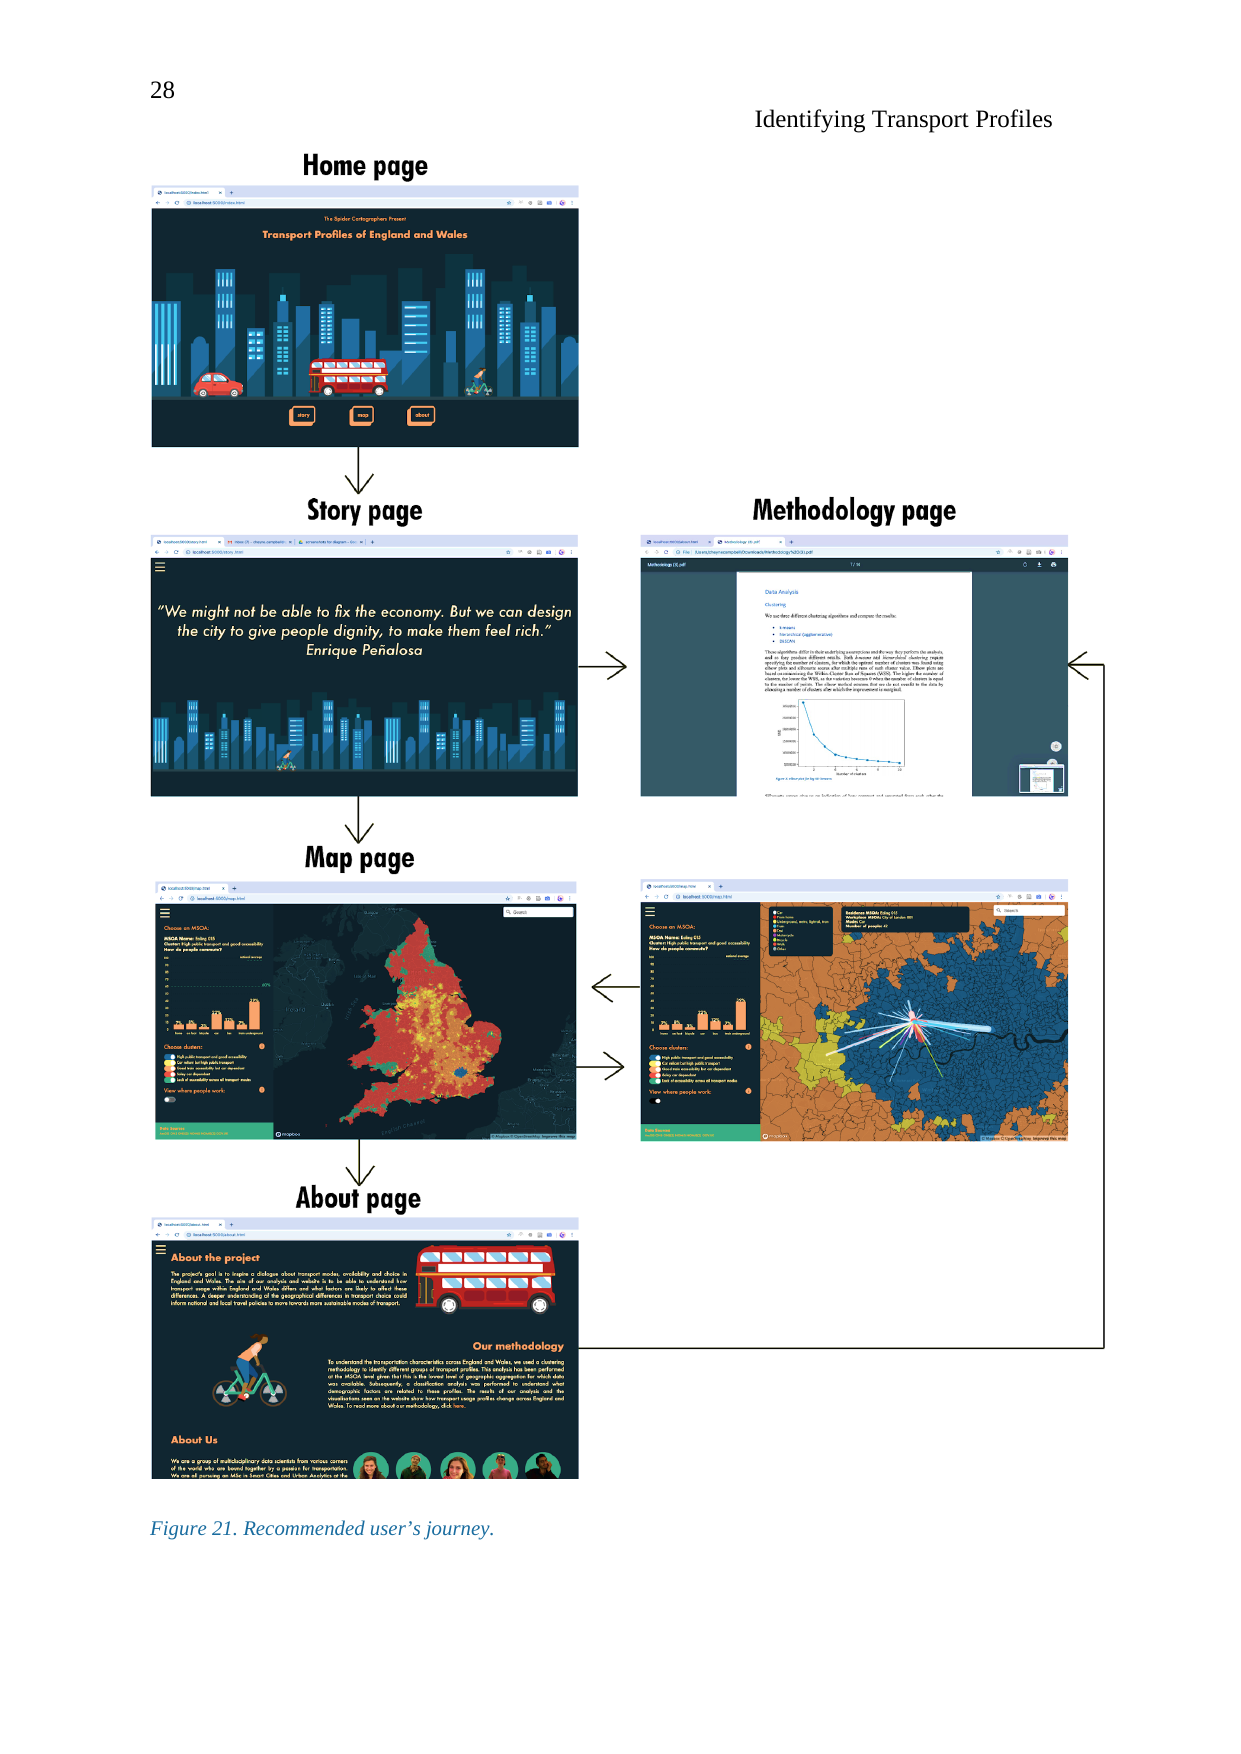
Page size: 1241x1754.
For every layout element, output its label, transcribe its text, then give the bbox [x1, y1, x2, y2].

picture [150, 149, 1105, 1479]
text Figure 21. Recommended user’s journey. [150, 1516, 1090, 1540]
